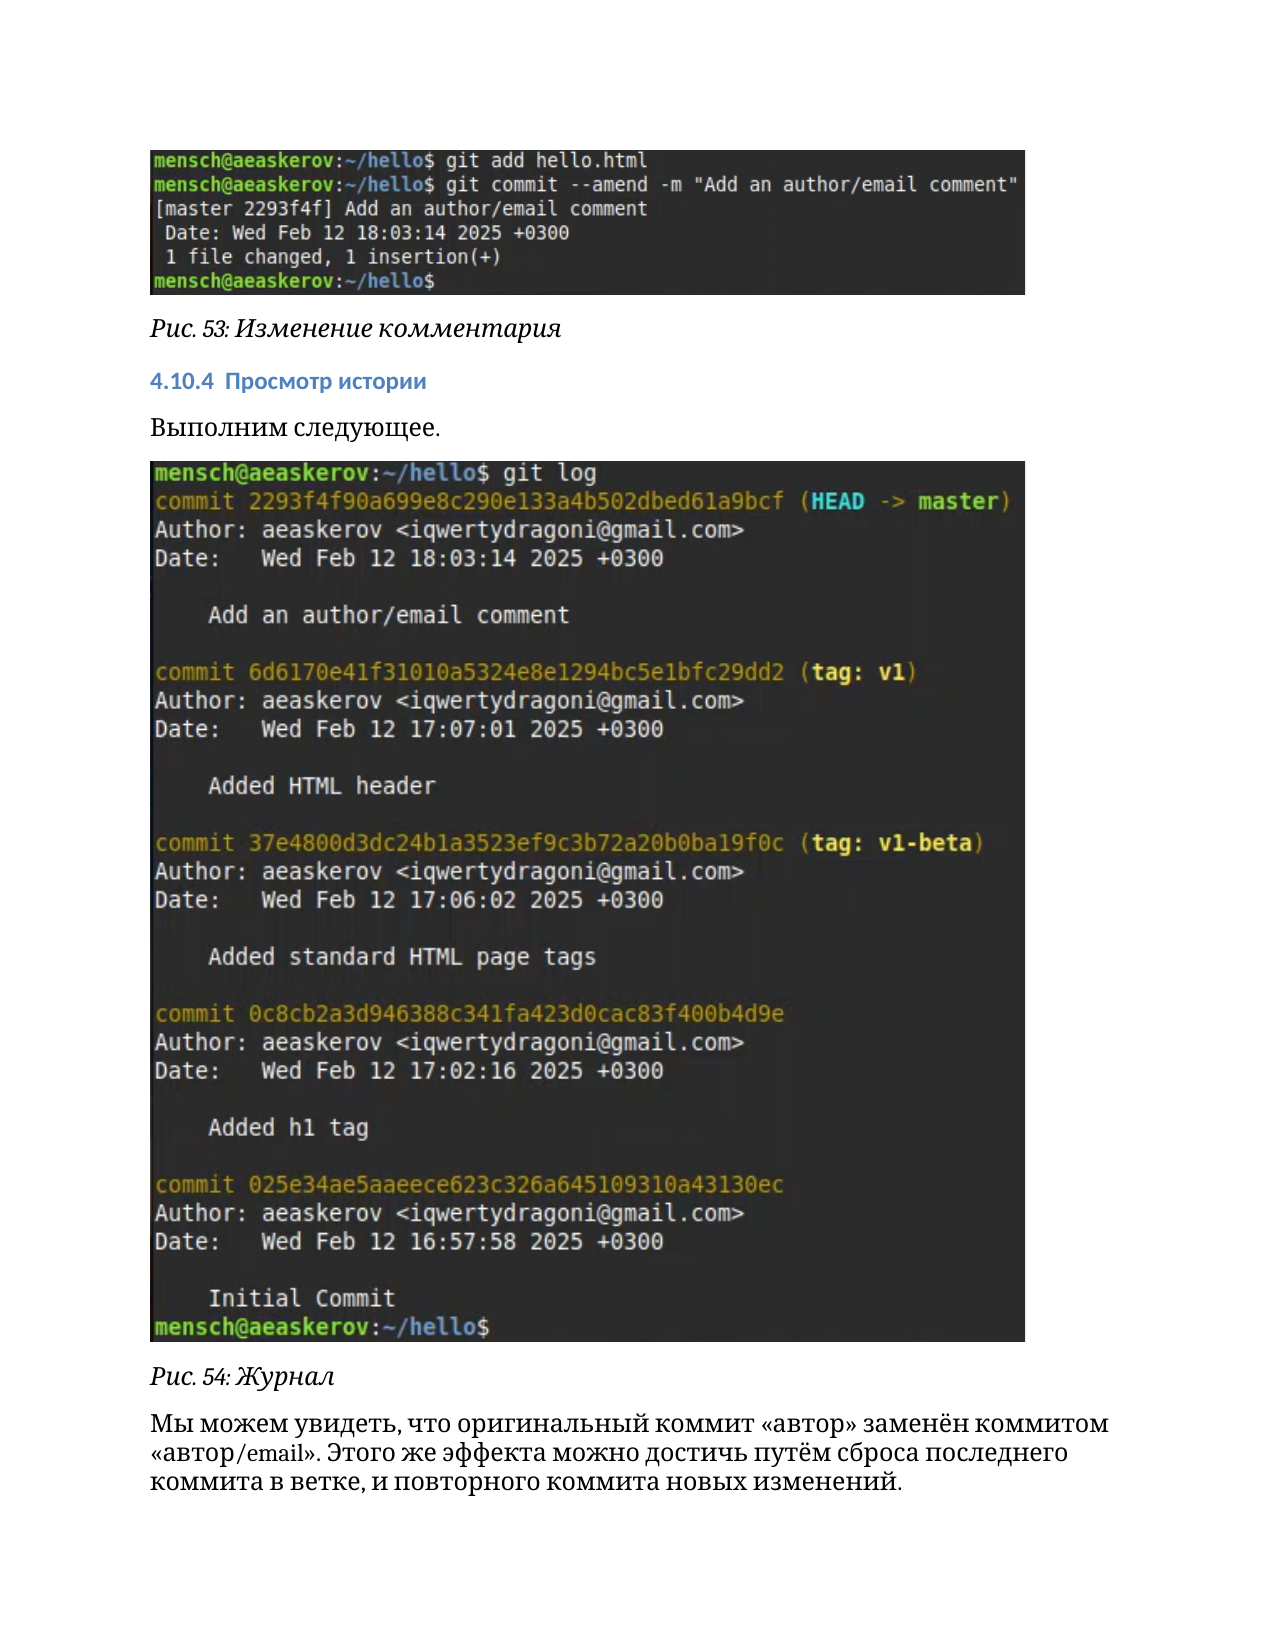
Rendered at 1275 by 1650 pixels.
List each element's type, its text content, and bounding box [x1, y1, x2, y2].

text Выполним следующее. [150, 414, 1125, 443]
subtitle 4.10.4 Просмотр истории [150, 365, 1125, 395]
picture [150, 150, 1025, 295]
text Рис. 53: Изменение комментария [150, 315, 1125, 344]
text Мы можем увидеть, что оригинальный коммит «автор» заменён коммитом «автор/email». Этого же эффекта можно достичь путём сброса последнего коммита в ветке, и повторного коммита новых изменений. [150, 1410, 1125, 1496]
picture [150, 461, 1025, 1342]
text Рис. 54: Журнал [150, 1362, 1125, 1391]
